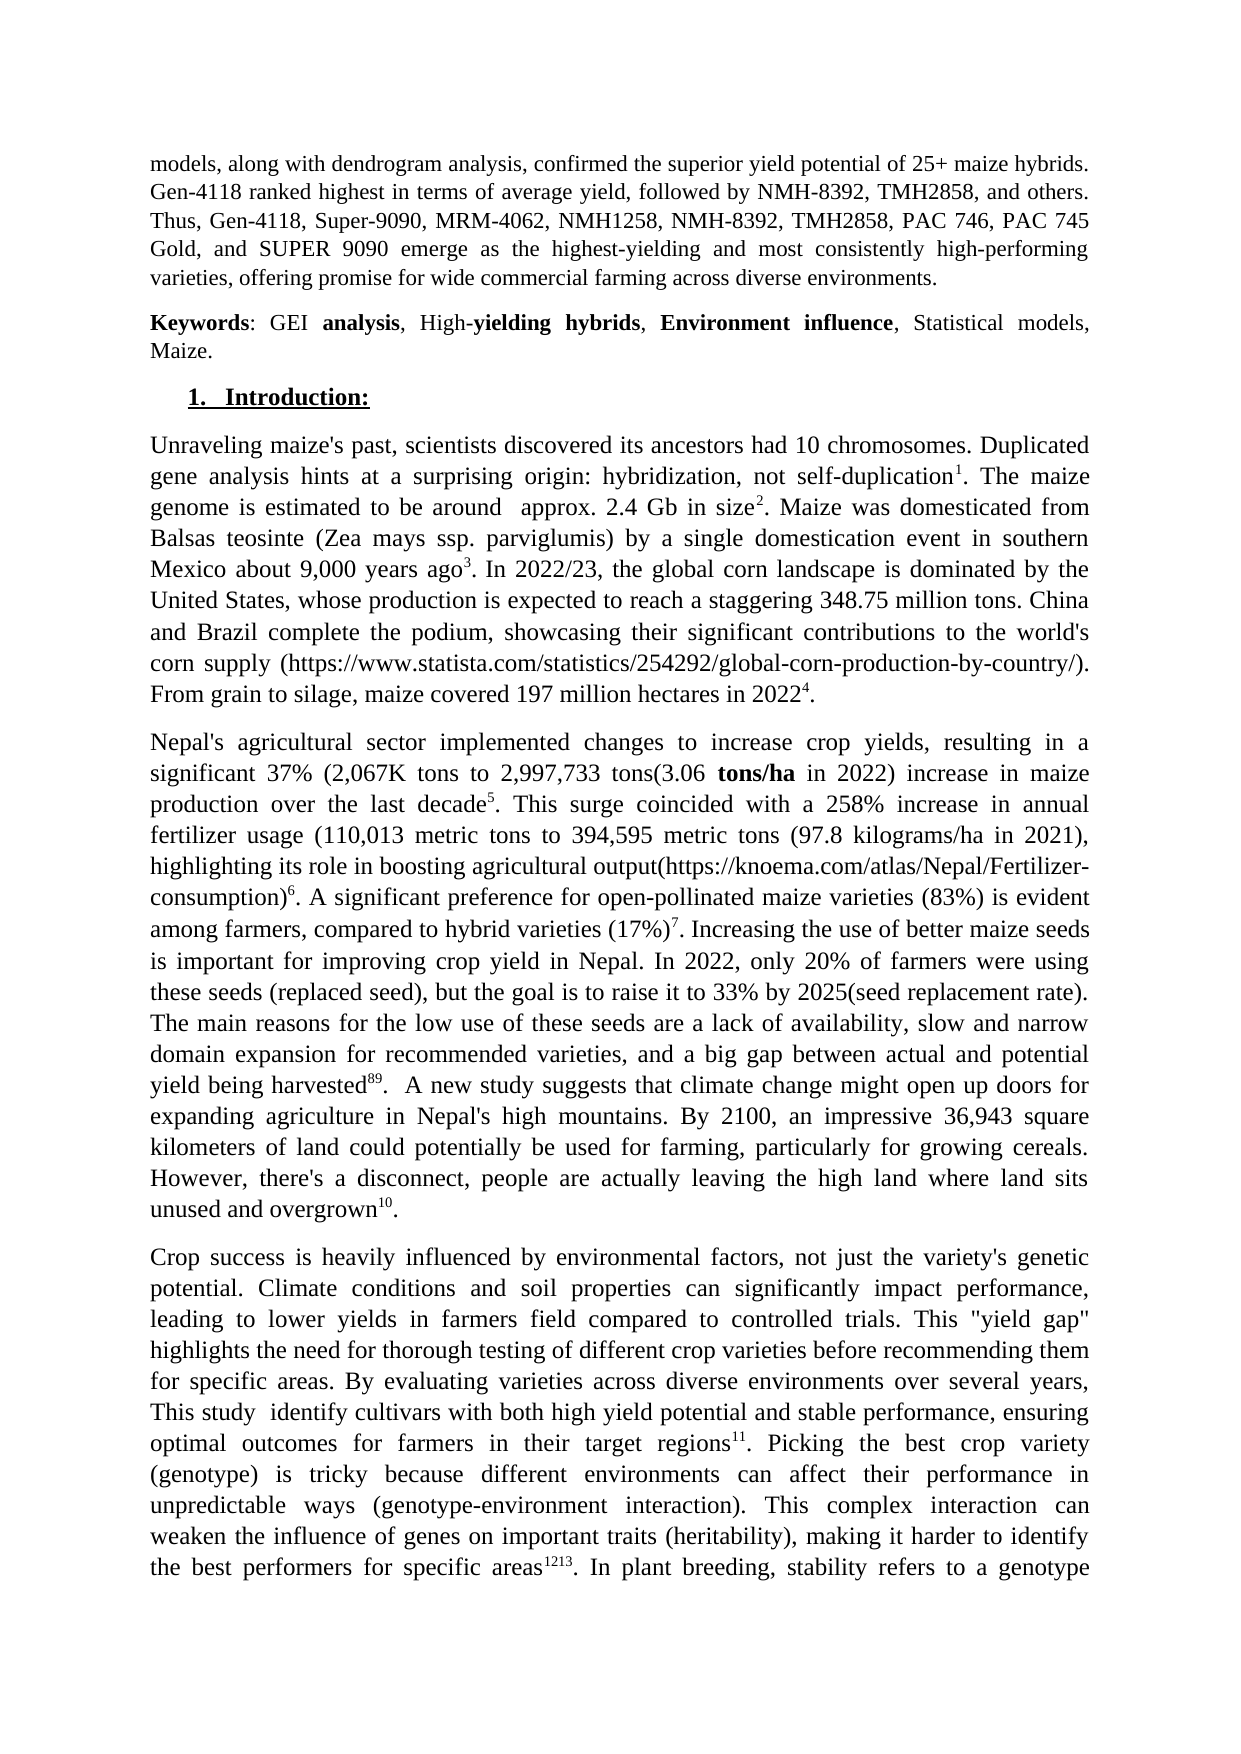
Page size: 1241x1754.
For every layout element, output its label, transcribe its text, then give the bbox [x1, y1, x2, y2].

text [150, 150, 1090, 290]
text Unraveling maize's past, scientists discovered its ancestors had 10 chromosomes. Duplicated gene analysis hints at a surprising origin: hybridization, not self-duplication1. The maize genome is estimated to be around approx. 2.4 Gb in size2. Maize was domesticated from Balsas teosinte (Zea mays ssp. parviglumis) by a single domestication event in southern Mexico about 9,000 years ago3. In 2022/23, the global corn landscape is dominated by the United States, whose production is expected to reach a staggering 348.75 million tons. China and Brazil complete the podium, showcasing their significant contributions to the world's corn supply (https://www.statista.com/statistics/254292/global-corn-production-by-country/). From grain to silage, maize covered 197 million hectares in 20224. [150, 430, 1090, 708]
text Keywords: GEI analysis, High-yielding hybrids, Environment influence, Statistical models, Maize. [150, 309, 1090, 364]
list Introduction: [187, 382, 1090, 411]
text Nepal's agricultural sector implemented changes to increase crop yields, resulting in a significant 37% (2,067K tons to 2,997,733 tons(3.06 tons/ha in 2022) increase in maize production over the last decade5. This surge coincided with a 258% increase in annual fertilizer usage (110,013 metric tons to 394,595 metric tons (97.8 kilograms/ha in 2021), highlighting its role in boosting agricultural output(https://knoema.com/atlas/Nepal/Fertilizer-consumption)6. A significant preference for open-pollinated maize varieties (83%) is evident among farmers, compared to hybrid varieties (17%)7. Increasing the use of better maize seeds is important for improving crop yield in Nepal. In 2022, only 20% of farmers were using these seeds (replaced seed), but the goal is to raise it to 33% by 2025(seed replacement rate). The main reasons for the low use of these seeds are a lack of availability, slow and narrow domain expansion for recommended varieties, and a big gap between actual and potential yield being harvested89. A new study suggests that climate change might open up doors for expanding agriculture in Nepal's high mountains. By 2100, an impressive 36,943 square kilometers of land could potentially be used for farming, particularly for growing cereals. However, there's a disconnect, people are actually leaving the high land where land sits unused and overgrown10. [150, 727, 1090, 1223]
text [150, 1242, 1090, 1581]
